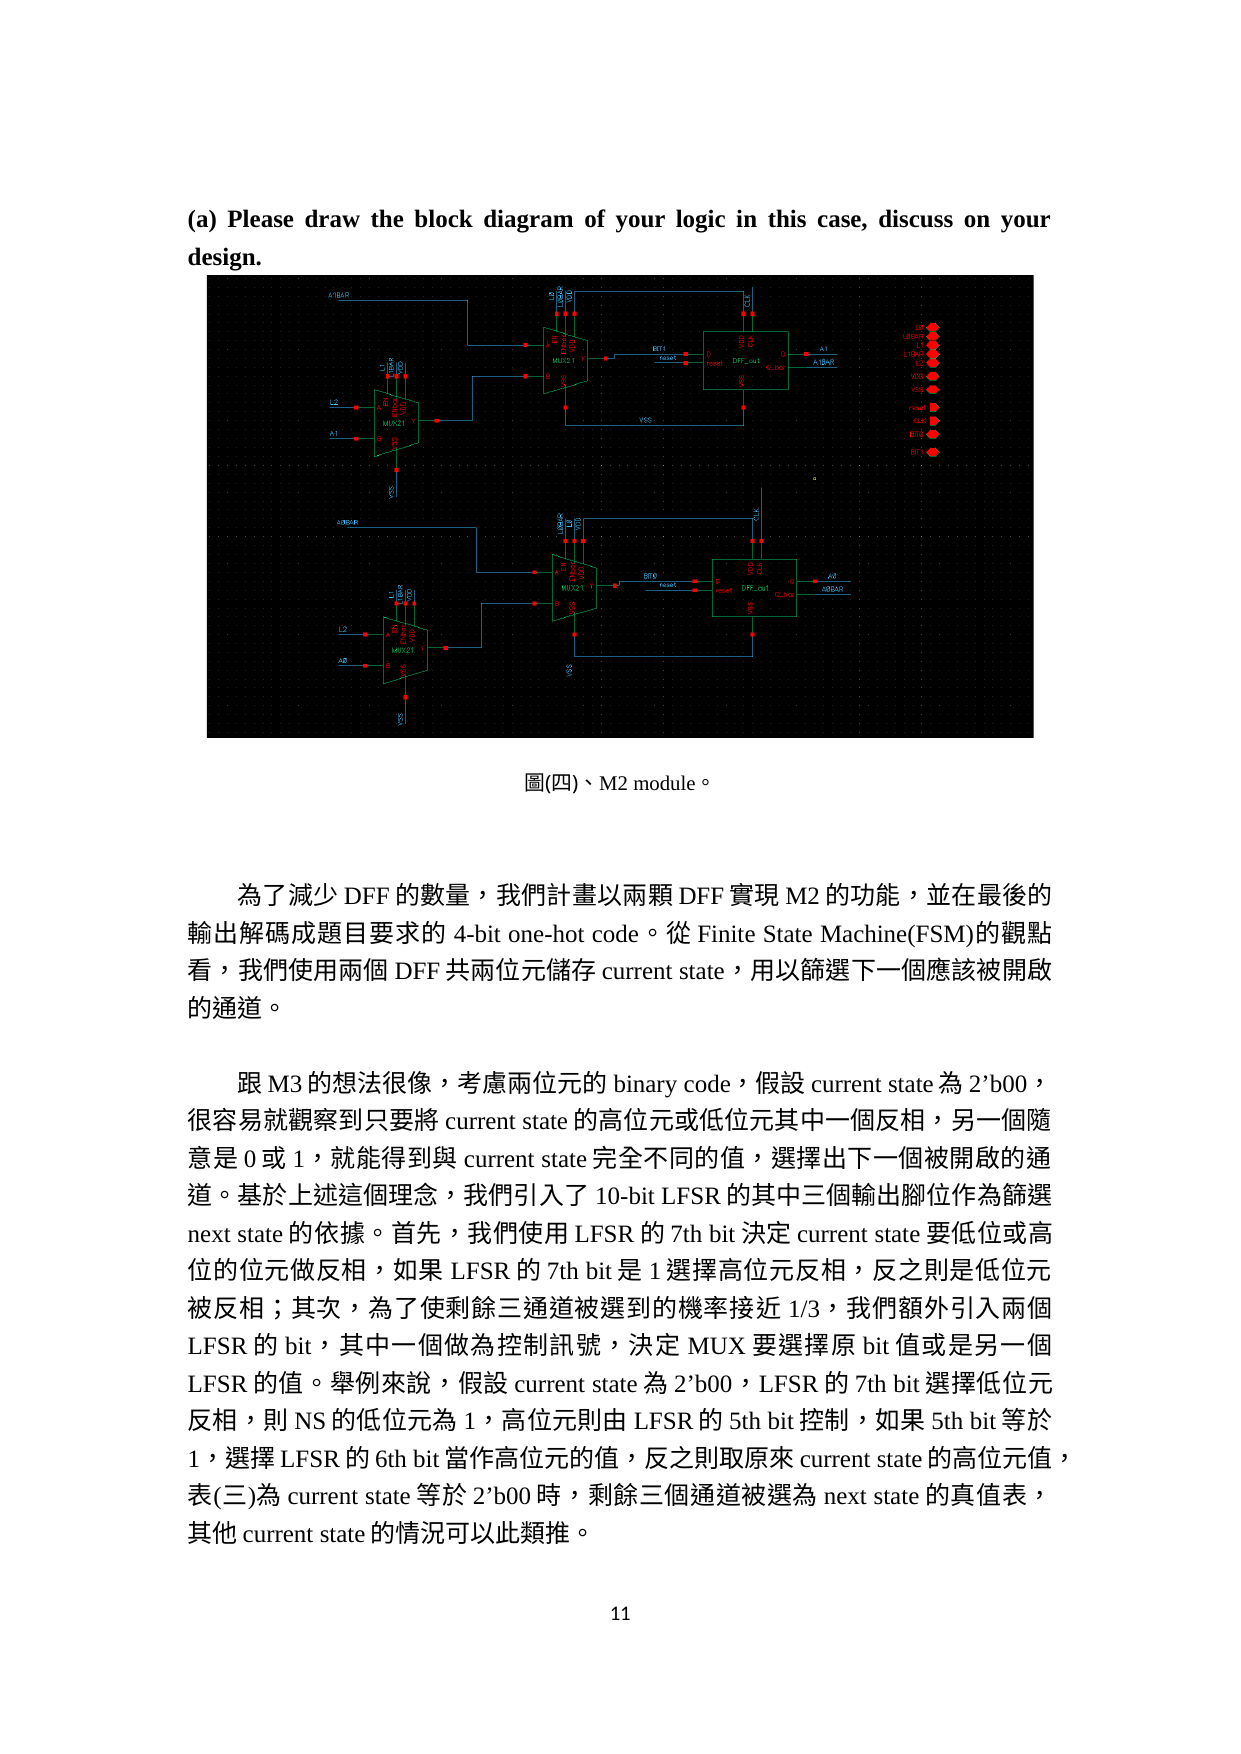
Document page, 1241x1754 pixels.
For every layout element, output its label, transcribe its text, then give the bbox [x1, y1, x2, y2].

text 為了減少DFF的數量，我們計畫以兩顆DFF實現M2的功能，並在最後的輸出解碼成題目要求的4-bit one-hot code。從Finite State Machine(FSM)的觀點看，我們使用兩個DFF共兩位元儲存current state，用以篩選下一個應該被開啟的通道。 [187, 875, 1053, 1025]
text 圖(四)、M2 module。 [187, 762, 1053, 800]
text (a) Please draw the block diagram of your logic in this case, discuss on your design. [187, 200, 1053, 275]
picture [206, 275, 1034, 738]
text 跟M3的想法很像，考慮兩位元的binary code，假設current state為2’b00，很容易就觀察到只要將current state的高位元或低位元其中一個反相，另一個隨意是0或1，就能得到與current state完全不同的值，選擇出下一個被開啟的通道。基於上述這個理念，我們引入了10-bit LFSR的其中三個輸出腳位作為篩選next state的依據。首先，我們使用LFSR的7th bit決定current state要低位或高位的位元做反相，如果LFSR的7th bit是1選擇高位元反相，反之則是低位元被反相；其次，為了使剩餘三通道被選到的機率接近1/3，我們額外引入兩個LFSR的bit，其中一個做為控制訊號，決定MUX要選擇原bit值或是另一個LFSR的值。舉例來說，假設current state為2’b00，LFSR的7th bit選擇低位元反相，則NS的低位元為1，高位元則由LFSR的5th bit控制，如果5th bit等於1，選擇LFSR的6th bit當作高位元的值，反之則取原來current state的高位元值，表(三)為current state等於2’b00時，剩餘三個通道被選為next state的真值表，其他current state的情況可以此類推。 [187, 1062, 1053, 1550]
